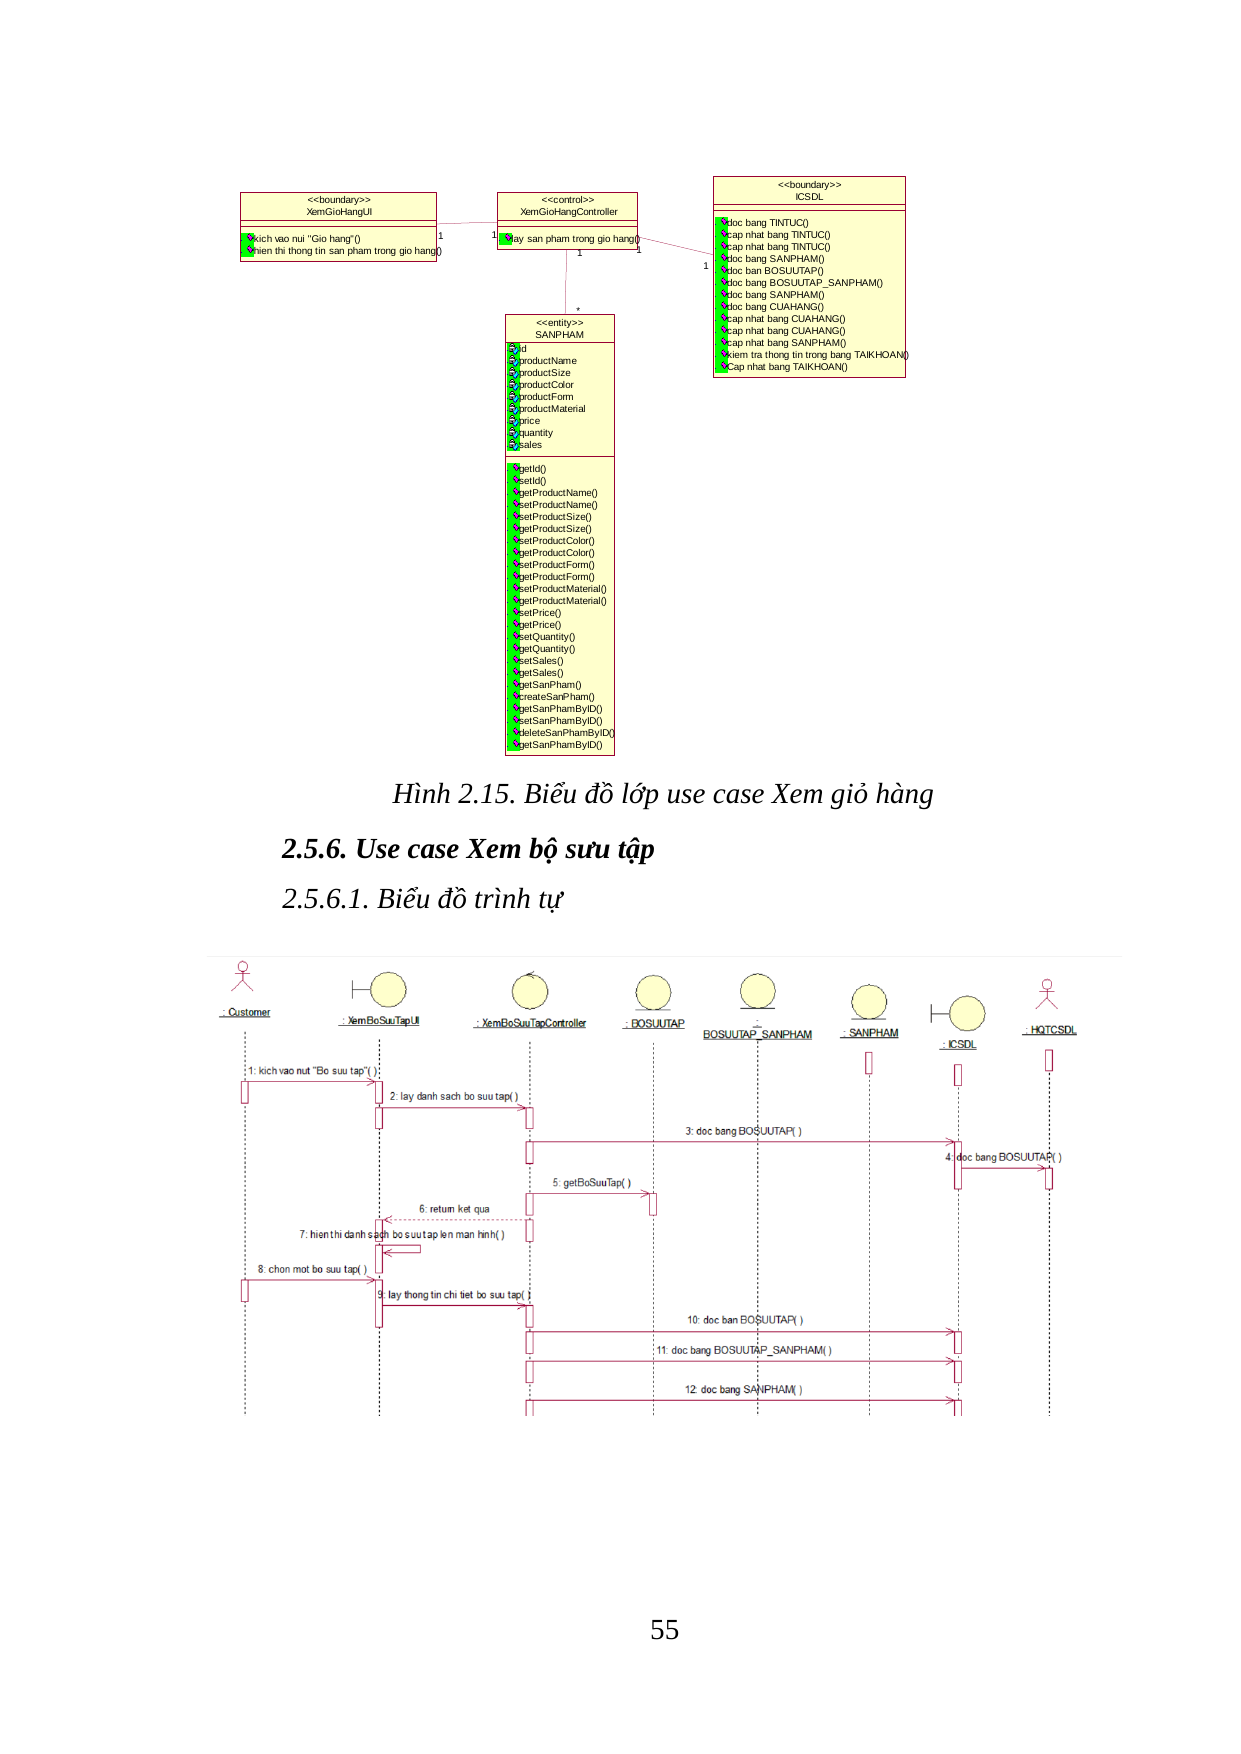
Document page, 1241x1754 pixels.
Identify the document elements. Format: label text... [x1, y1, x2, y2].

text Use case Xem bộ sưu tập [282, 831, 1122, 864]
text Biểu đồ trình tự [282, 881, 1122, 915]
picture [206, 956, 1123, 1416]
text Hình 2.15. Biểu đồ lớp use case Xem giỏ hàng [207, 776, 1122, 810]
